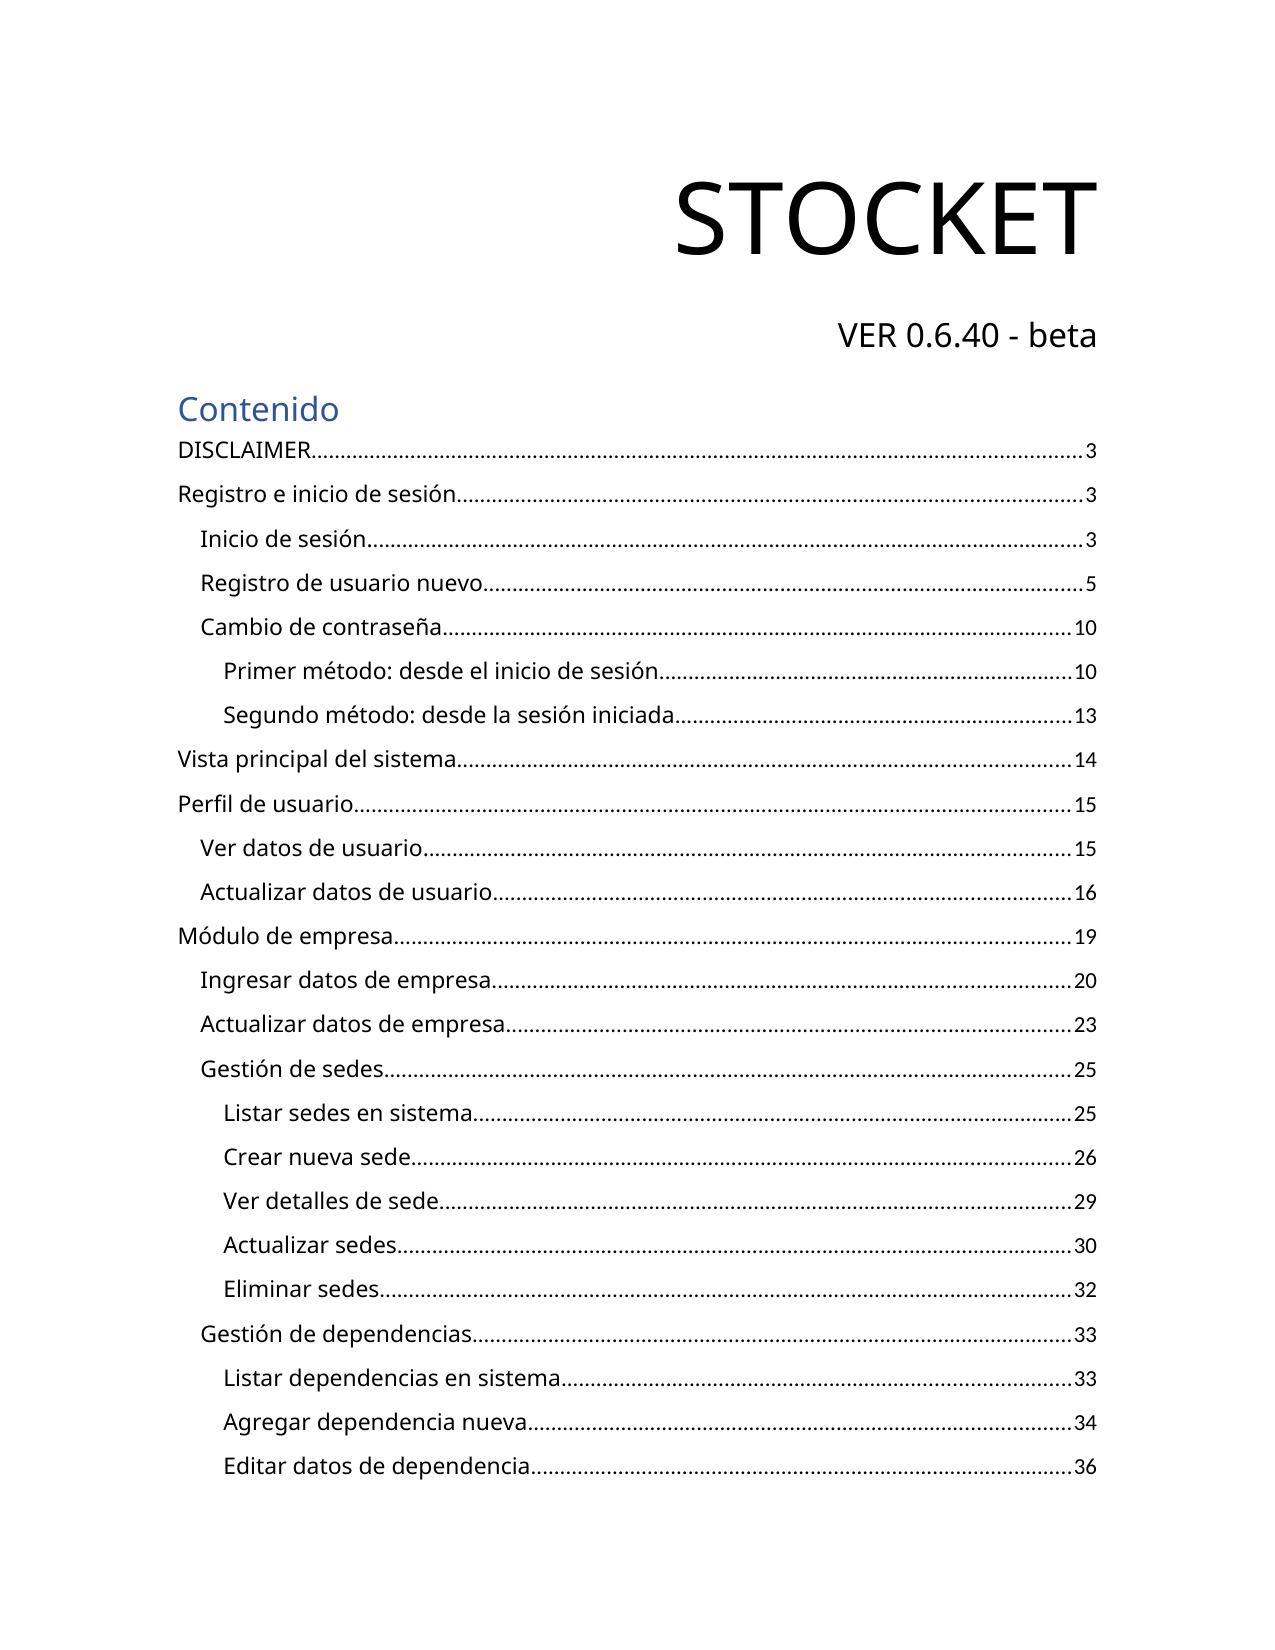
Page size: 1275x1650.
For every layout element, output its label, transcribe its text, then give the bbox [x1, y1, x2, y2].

text VER 0.6.40 - beta [177, 311, 1098, 357]
text STOCKET [177, 148, 1098, 284]
